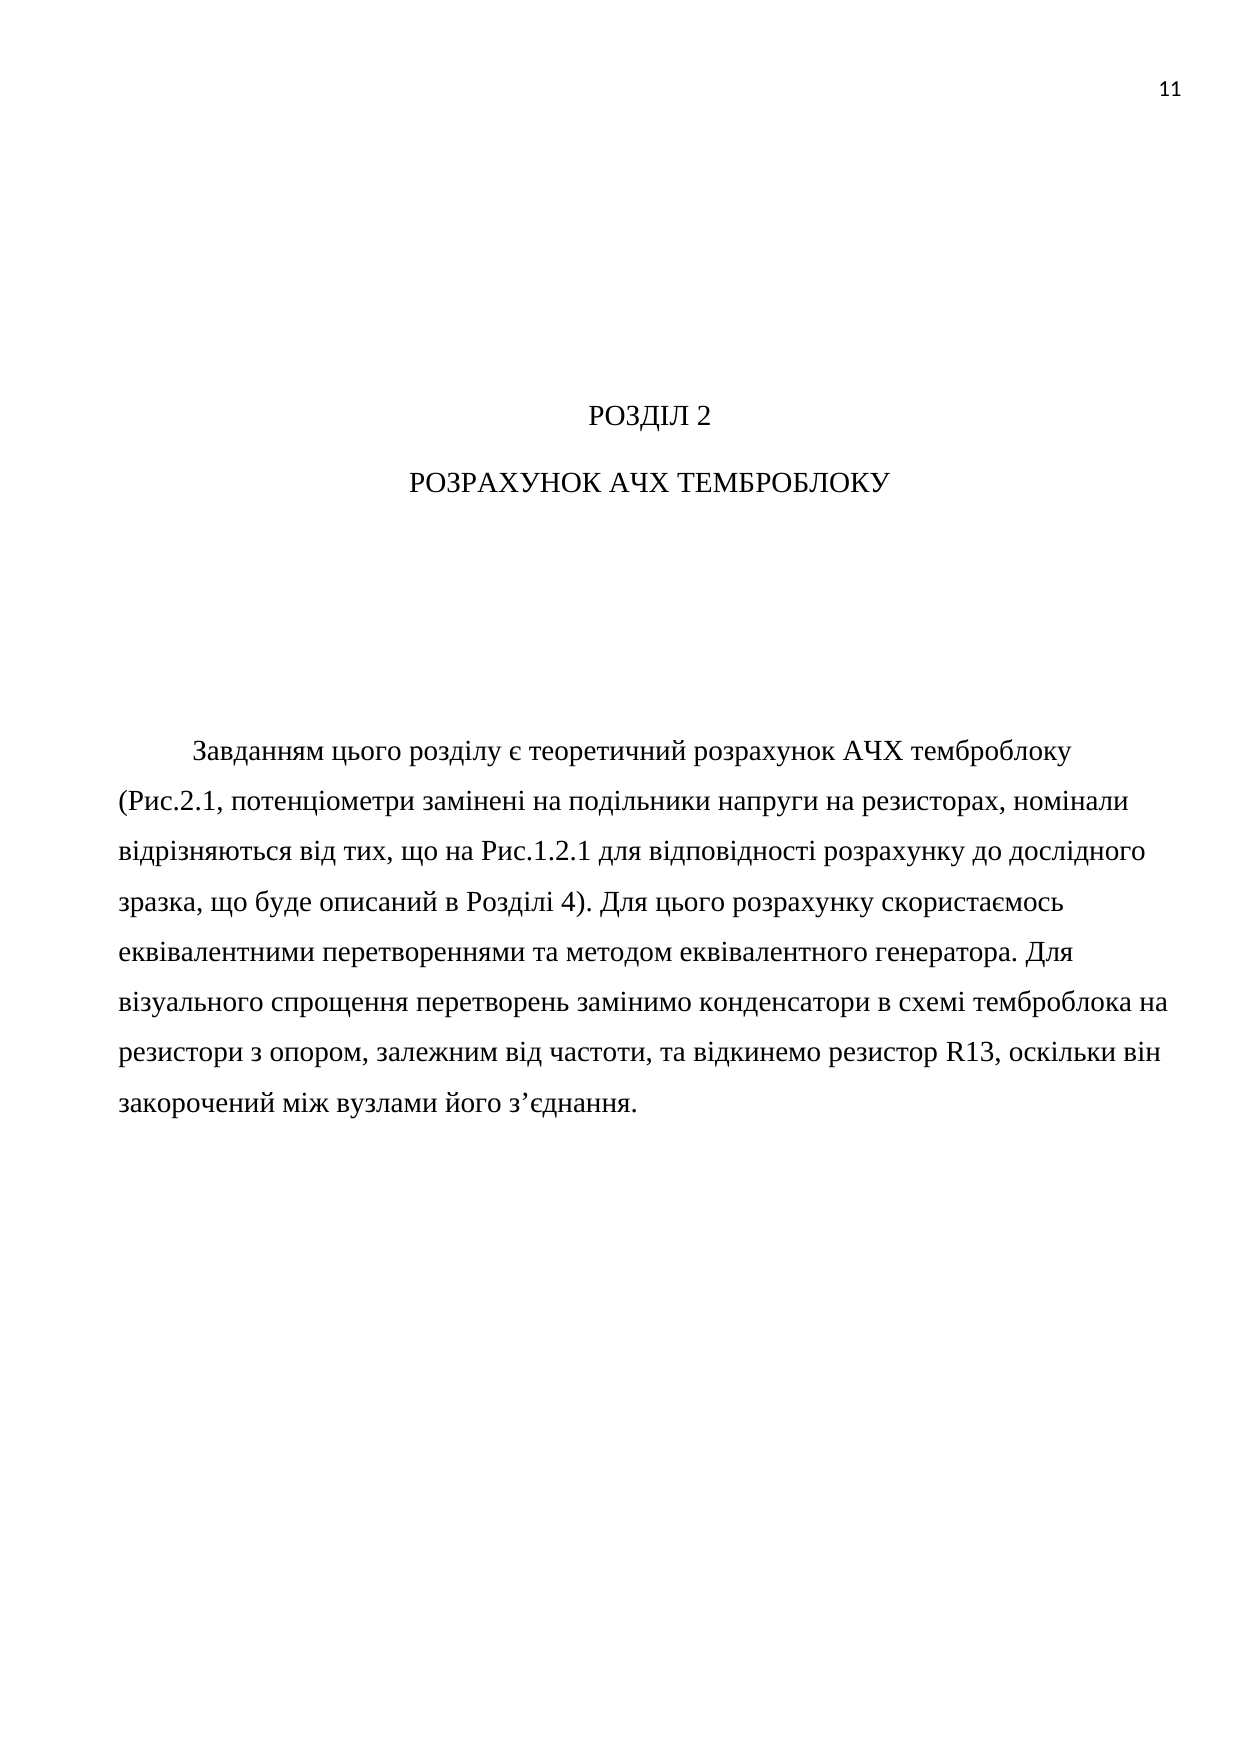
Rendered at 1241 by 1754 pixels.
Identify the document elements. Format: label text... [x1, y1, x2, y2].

text РОЗРАХУНОК АЧХ ТЕМБРОБЛОКУ [118, 465, 1181, 498]
text РОЗДІЛ 2 [118, 398, 1181, 431]
text Завданням цього розділу є теоретичний розрахунок АЧХ темброблоку (Рис.2.1, потенціометри замінені на подільники напруги на резисторах, номінали відрізняються від тих, що на Рис.1.2.1 для відповідності розрахунку до дослідного зразка, що буде описаний в Розділі 4). Для цього розрахунку скористаємось еквівалентними перетвореннями та методом еквівалентного генератора. Для візуального спрощення перетворень замінимо конденсатори в схемі темброблока на резистори з опором, залежним від частоти, та відкинемо резистор R13, оскільки він закорочений між вузлами його з’єднання. [118, 733, 1181, 1118]
